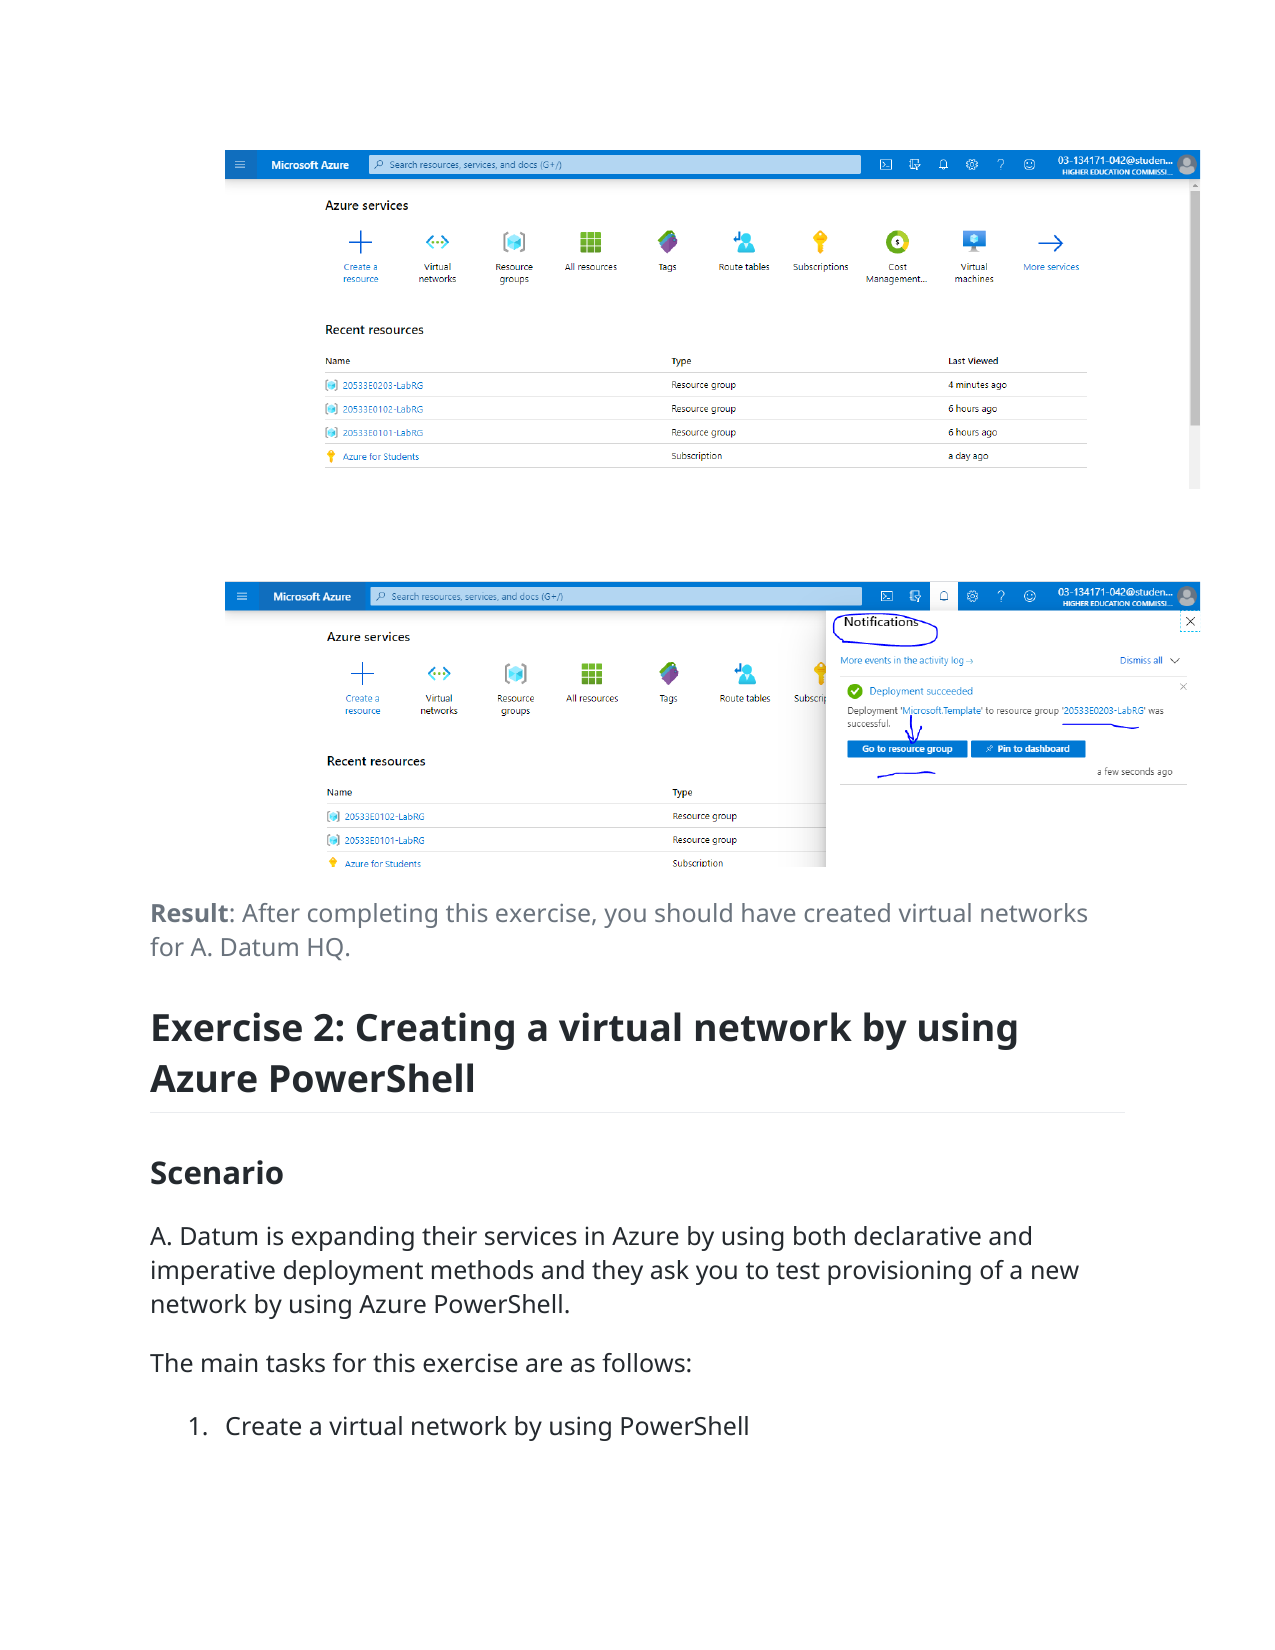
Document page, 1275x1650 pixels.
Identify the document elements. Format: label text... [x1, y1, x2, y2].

text Exercise 2: Creating a virtual network by using Azure PowerShell [150, 1001, 1125, 1112]
picture [225, 581, 1200, 867]
list Create a virtual network by using PowerShell [187, 1409, 1125, 1443]
text The main tasks for this exercise are as follows: [150, 1346, 1125, 1380]
text A. Datum is expanding their services in Azure by using both declarative and imperative deployment methods and they ask you to test provisioning of a new network by using Azure PowerShell. [150, 1218, 1125, 1321]
picture [225, 150, 1200, 489]
text Result: After completing this exercise, you should have created virtual networks for A. Datum HQ. [150, 896, 1125, 964]
text Scenario [150, 1151, 1125, 1193]
